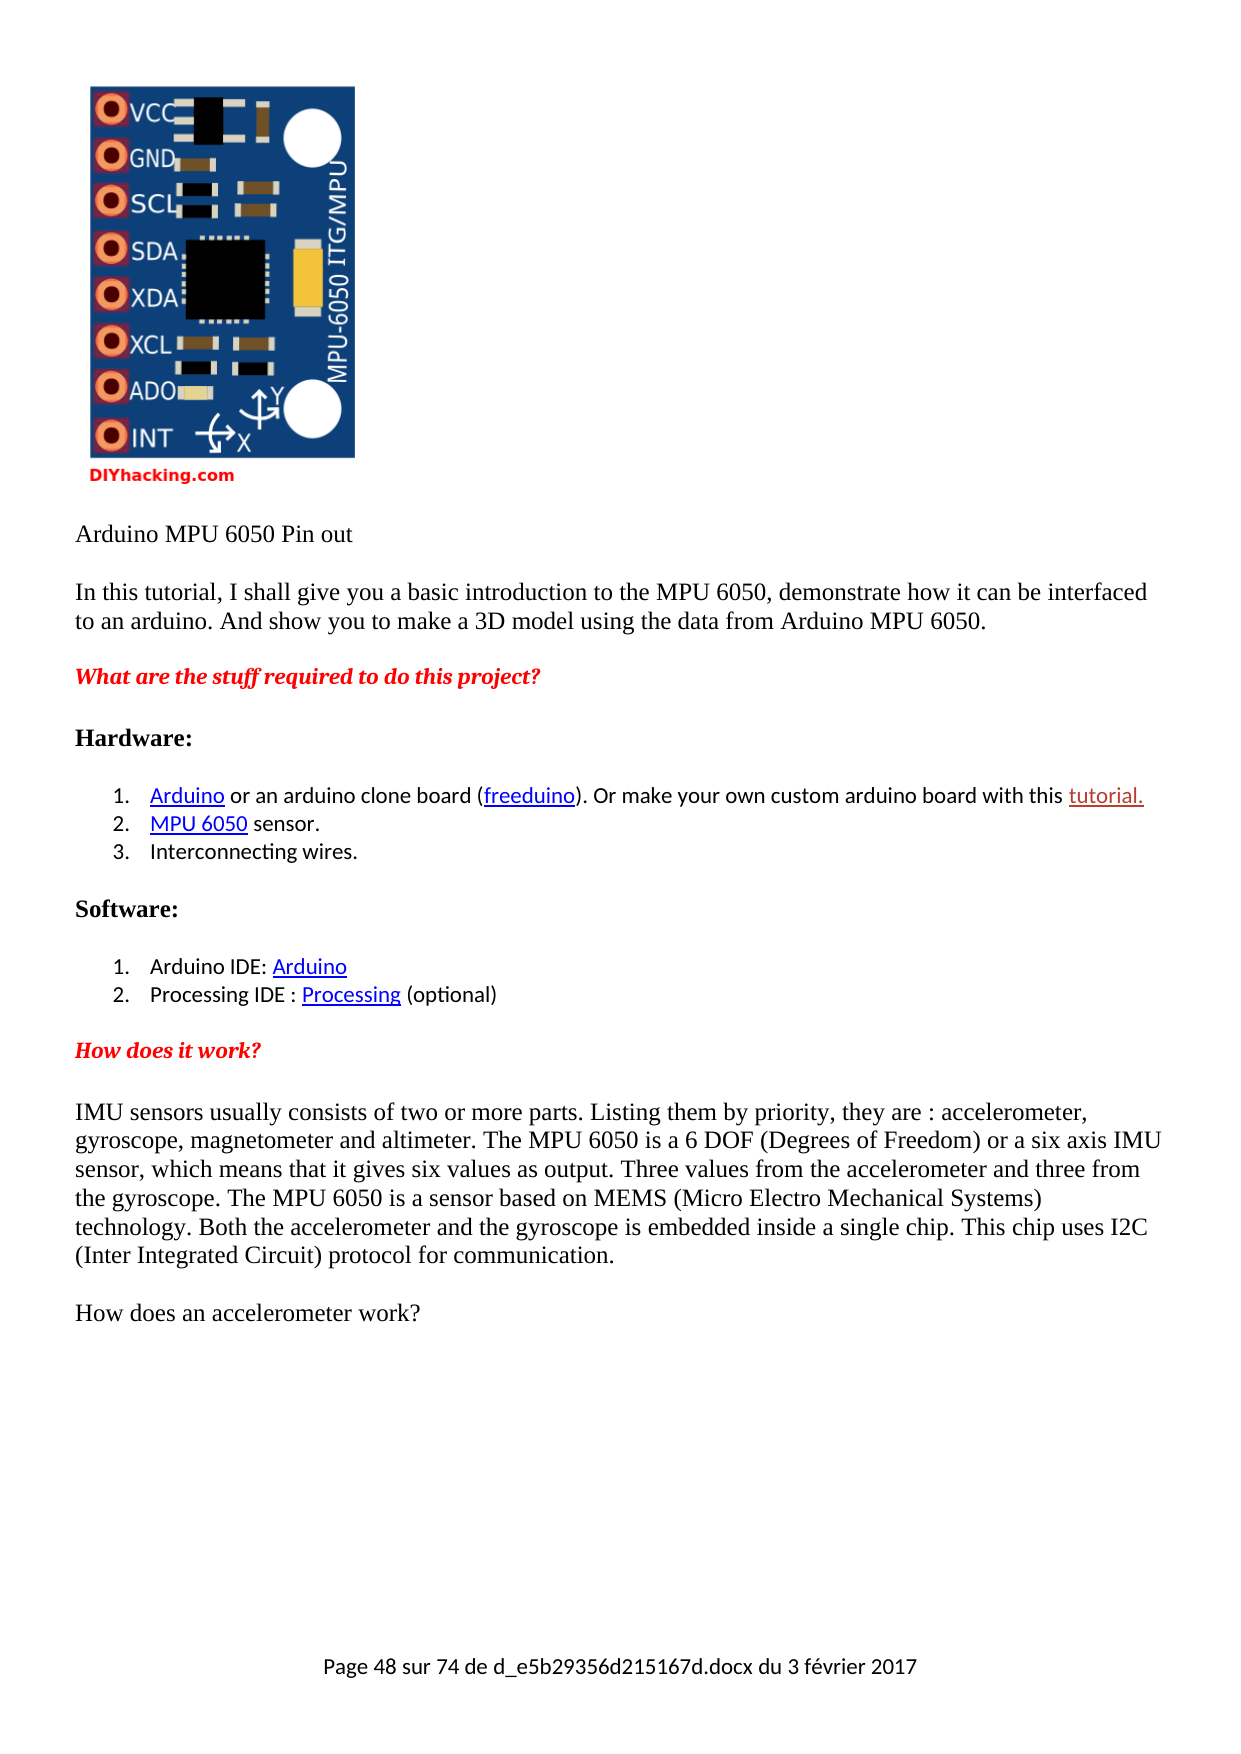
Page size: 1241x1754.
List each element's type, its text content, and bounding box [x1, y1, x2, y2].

text Software: [75, 894, 1165, 923]
text In this tutorial, I shall give you a basic introduction to the MPU 6050, demonstrate how it can be interfaced to an arduino. And show you to make a 3D model using the data from Arduino MPU 6050. [75, 577, 1165, 634]
subtitle What are the stuff required to do this project? [75, 664, 1165, 690]
text IMU sensors usually consists of two or more parts. Listing them by priority, they are : accelerometer, gyroscope, magnetometer and altimeter. The MPU 6050 is a 6 DOF (Degrees of Freedom) or a six axis IMU sensor, which means that it gives six values as output. Three values from the accelerometer and three from the gyroscope. The MPU 6050 is a sensor based on MEMS (Micro Electro Mechanical Systems) technology. Both the accelerometer and the gyroscope is embedded inside a single chip. This chip uses I2C (Inter Integrated Circuit) protocol for communication. [75, 1097, 1165, 1269]
text How does an accelerometer work? [75, 1298, 1165, 1327]
list Arduino IDE: Arduino [112, 952, 1165, 980]
subtitle How does it work? [75, 1037, 1165, 1064]
list Arduino or an arduino clone board (freeduino). Or make your own custom arduino board with this tutorial. [112, 781, 1165, 809]
picture [75, 75, 361, 486]
text Arduino MPU 6050 Pin out [75, 519, 1165, 548]
text Hardware: [75, 723, 1165, 752]
list MPU 6050 sensor. [112, 809, 1165, 837]
list Interconnecting wires. [112, 837, 1165, 865]
list Processing IDE : Processing (optional) [112, 980, 1165, 1008]
